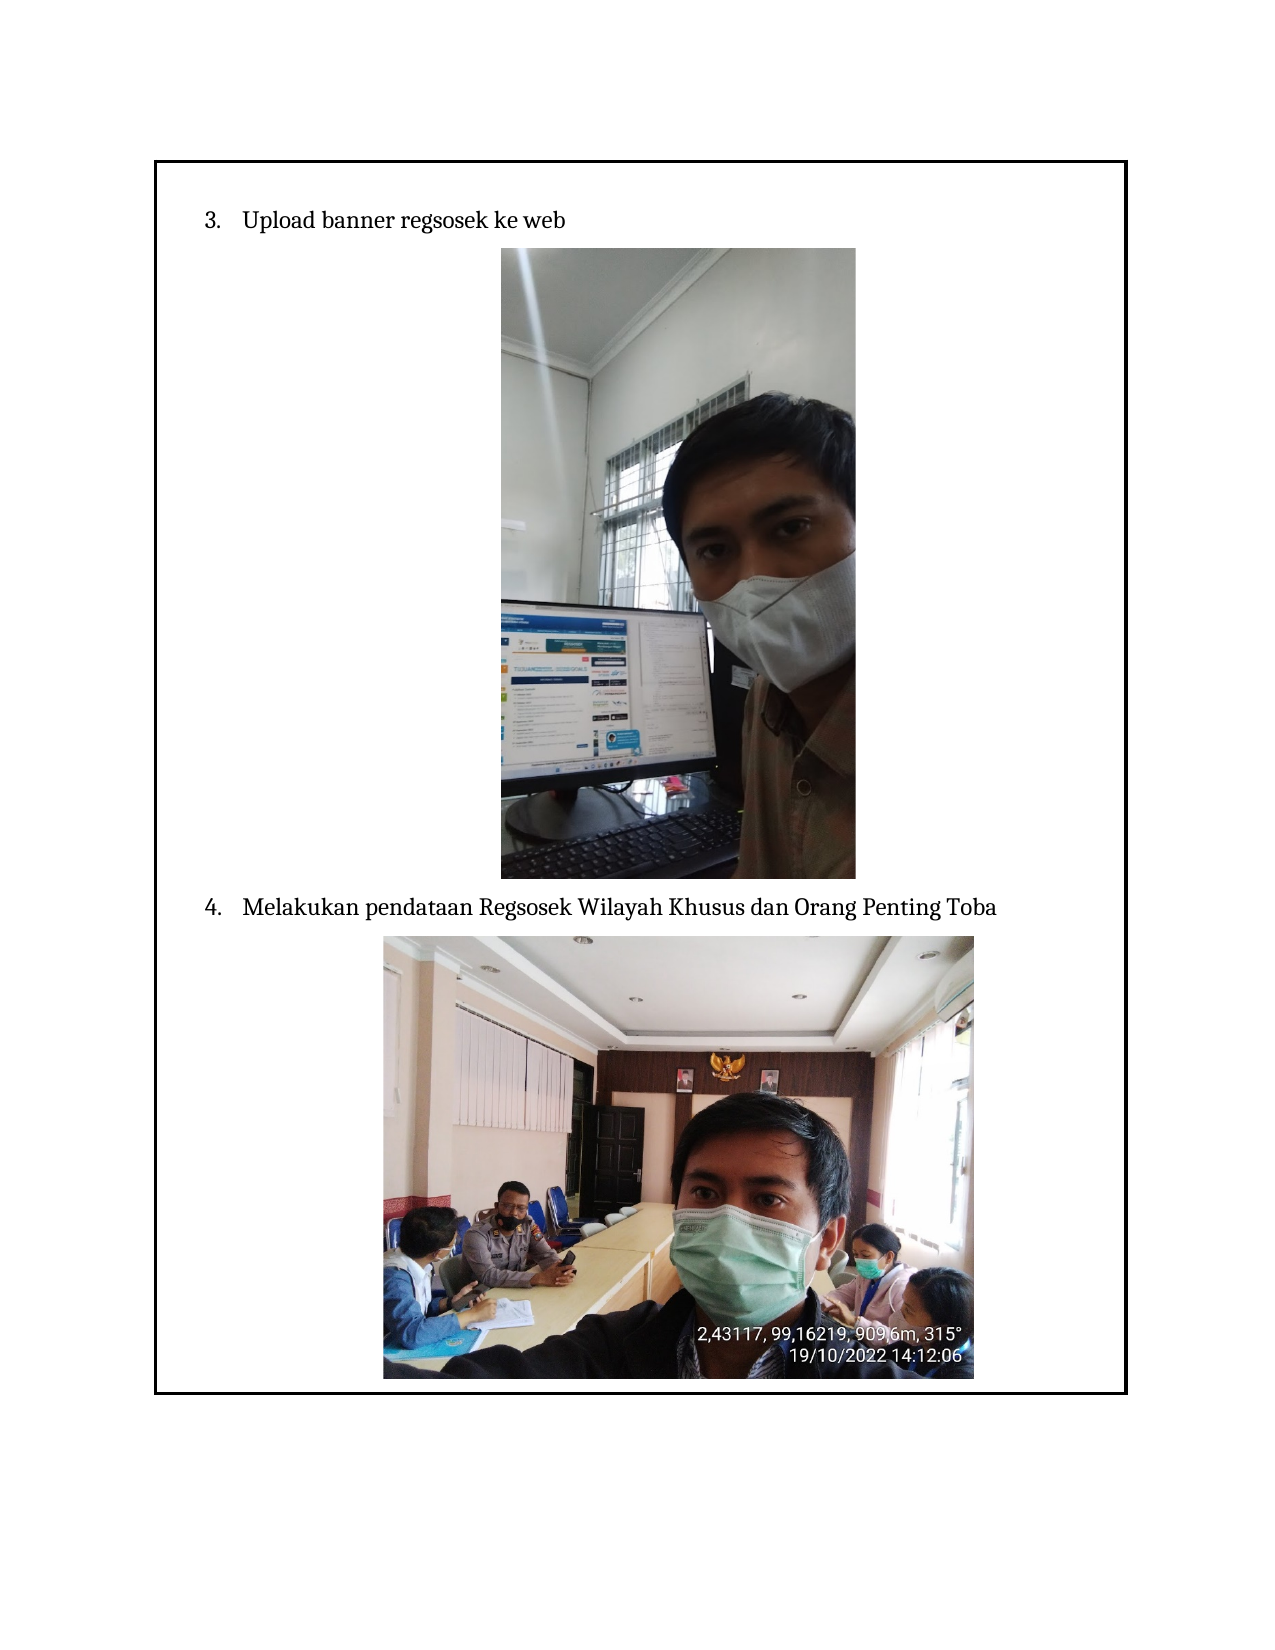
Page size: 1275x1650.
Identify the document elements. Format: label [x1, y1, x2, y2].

picture [501, 248, 856, 879]
table_cell [157, 163, 1124, 1392]
picture [383, 936, 974, 1379]
